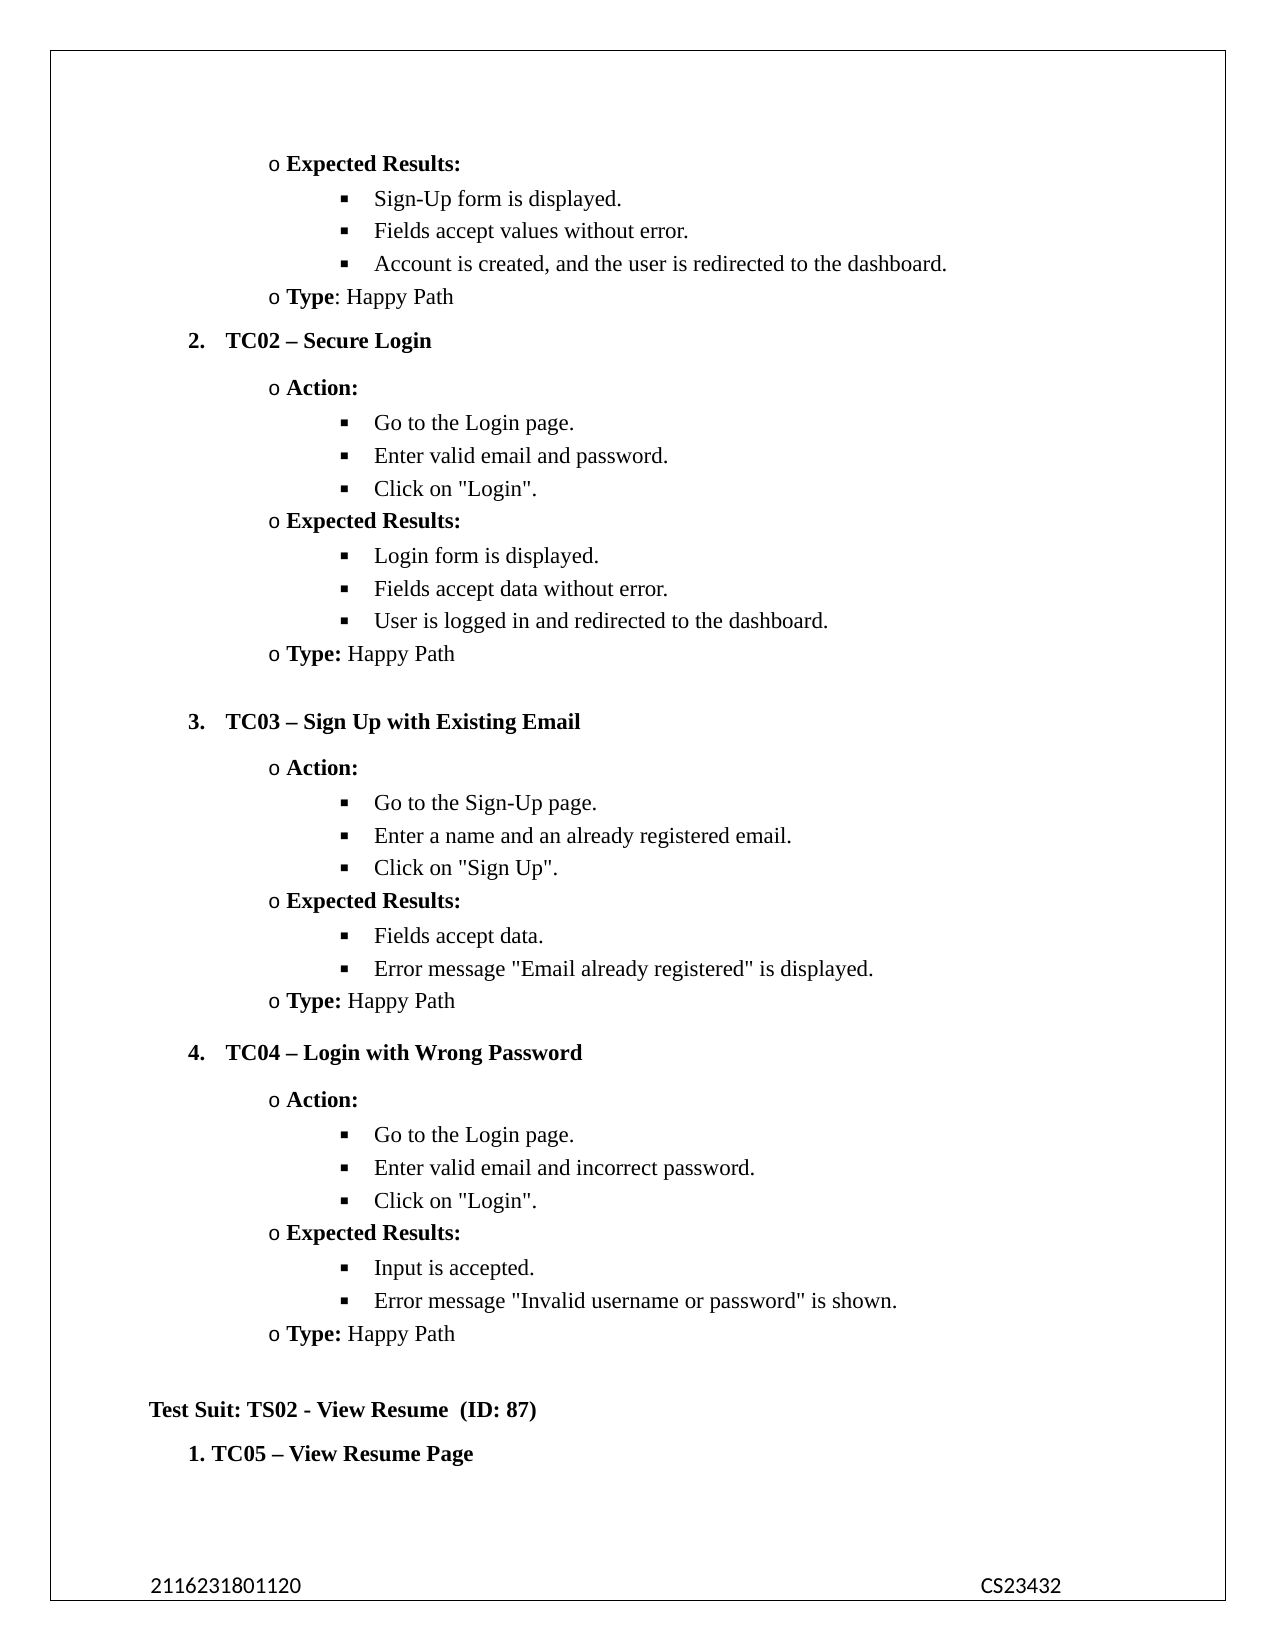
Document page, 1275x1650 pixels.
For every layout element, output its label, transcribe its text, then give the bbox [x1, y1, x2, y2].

text Test Suit: TS02 - View Resume (ID: 87) [149, 1397, 1063, 1423]
text o Type: Happy Path [268, 283, 1126, 311]
list Fields accept data. [336, 922, 1126, 948]
text o Expected Results: [268, 507, 1063, 535]
list Error message "Invalid username or password" is shown. [336, 1287, 1126, 1313]
list TC03 – Sign Up with Existing Email [188, 708, 1063, 735]
list Go to the Login page. [336, 409, 1126, 436]
list Fields accept values without error. [336, 217, 1126, 244]
list User is logged in and redirected to the dashboard. [336, 608, 1126, 634]
list Go to the Login page. [336, 1121, 1126, 1148]
list Fields accept data without error. [336, 575, 1126, 601]
list TC04 – Login with Wrong Password [188, 1039, 1063, 1066]
text o Action: [268, 1086, 1063, 1114]
list TC02 – Secure Login [188, 327, 1063, 354]
list Enter valid email and password. [336, 442, 1126, 468]
text o Type: Happy Path [268, 987, 1126, 1015]
list Click on "Sign Up". [336, 854, 1126, 881]
text o Type: Happy Path [268, 1319, 1126, 1347]
text o Action: [268, 754, 1063, 782]
list Click on "Login". [336, 1187, 1126, 1213]
list Login form is displayed. [336, 542, 1126, 568]
text o Expected Results: [268, 887, 1063, 915]
list Enter valid email and incorrect password. [336, 1154, 1126, 1180]
list Click on "Login". [336, 475, 1126, 501]
list Sign-Up form is displayed. [336, 185, 1126, 211]
list Go to the Sign-Up page. [336, 789, 1126, 815]
text o Expected Results: [268, 1219, 1063, 1247]
text o Action: [268, 374, 1063, 402]
text o Expected Results: [268, 150, 1063, 178]
text o Type: Happy Path [268, 640, 1126, 668]
list Error message "Email already registered" is displayed. [336, 955, 1126, 981]
text 1. TC05 – View Resume Page [188, 1441, 1063, 1467]
list Enter a name and an already registered email. [336, 822, 1126, 848]
list Input is accepted. [336, 1254, 1126, 1281]
list Account is created, and the user is redirected to the dashboard. [336, 250, 1126, 277]
